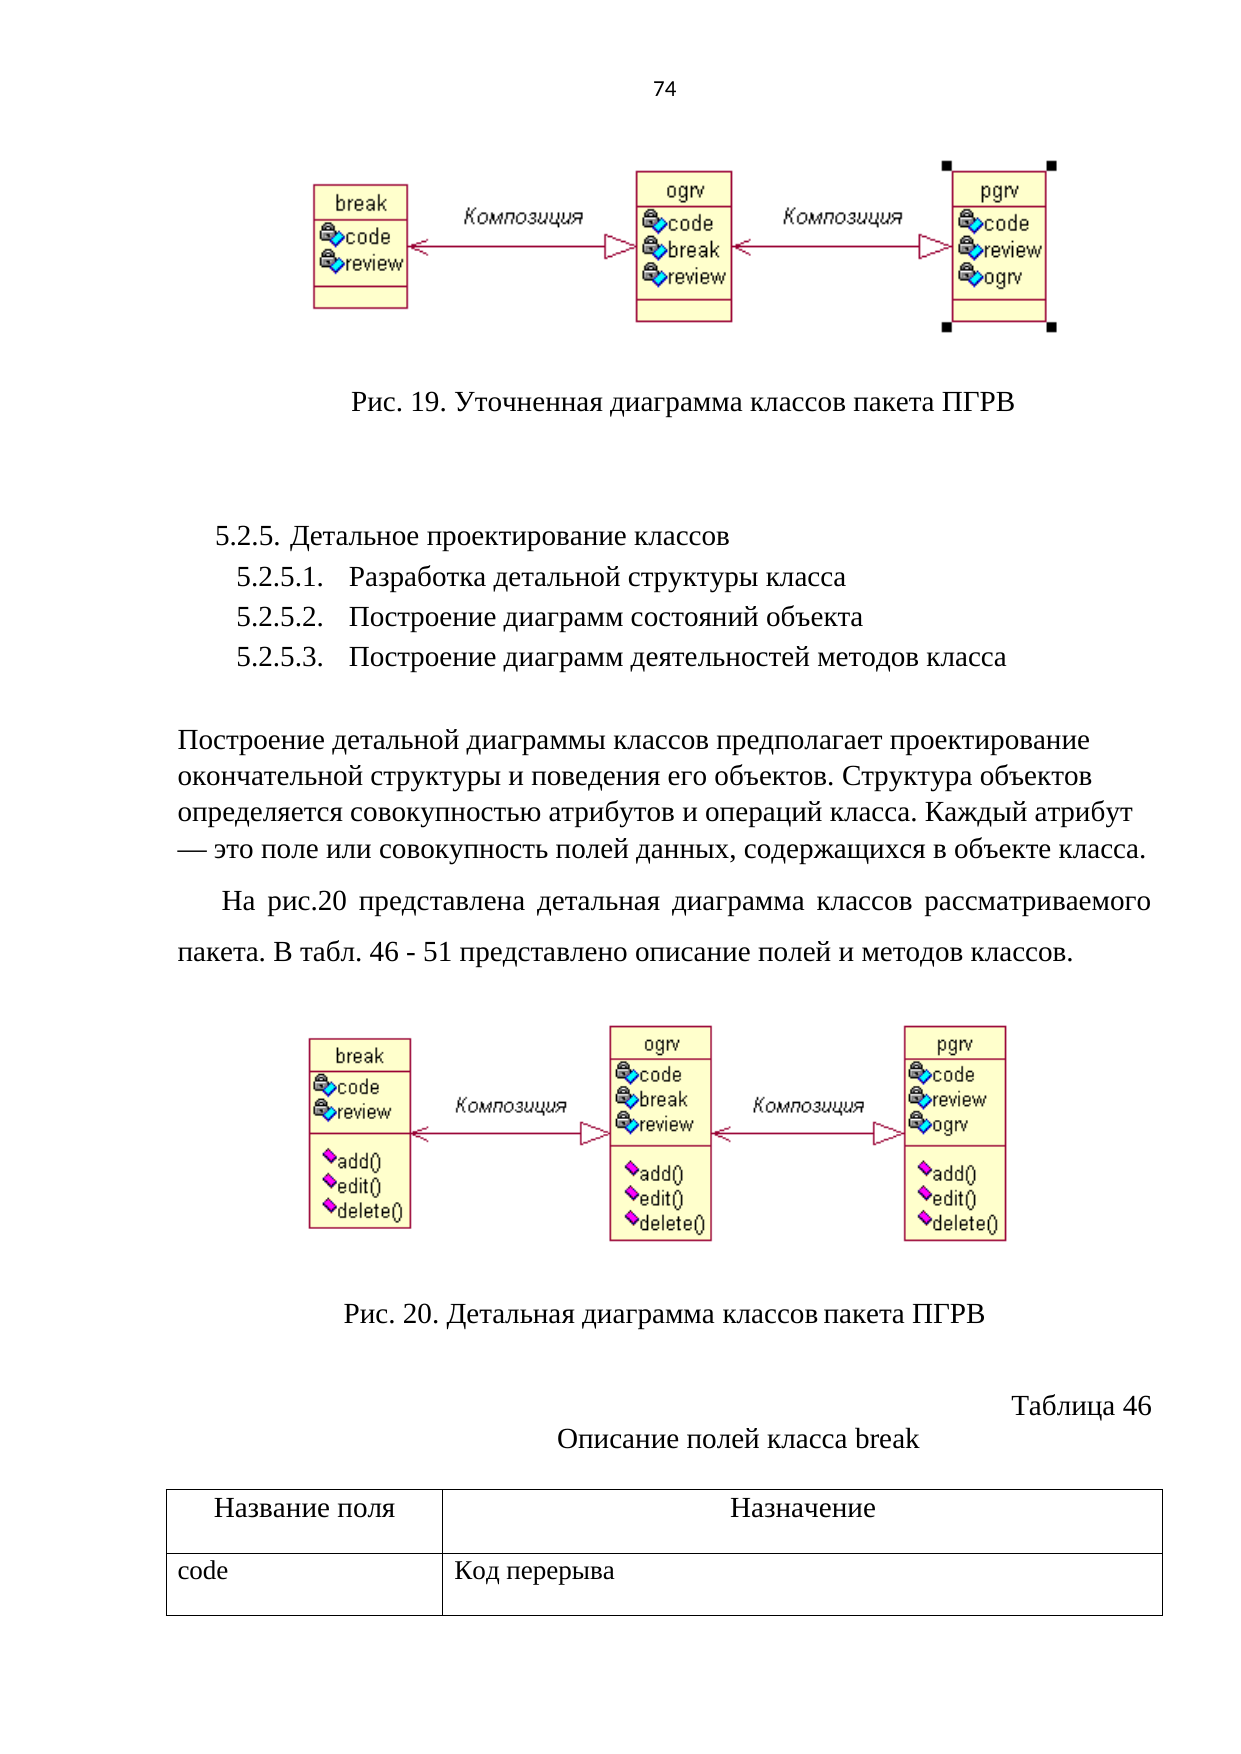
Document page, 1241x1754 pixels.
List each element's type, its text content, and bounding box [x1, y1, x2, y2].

text Построение детальной диаграммы классов предполагает проектирование окончательной структуры и поведения его объектов. Структура объектов определяется совокупностью атрибутов и операций класса. Каждый атрибут — это поле или совокупность полей данных, содержащихся в объекте класса. [177, 722, 1152, 864]
table_header Название поля [167, 1490, 442, 1553]
table_header Назначение [443, 1490, 1162, 1553]
text Рис. 19. Уточненная диаграмма классов пакета ПГРВ [177, 384, 1152, 418]
text Описание полей класса break [251, 1422, 1152, 1455]
subtitle Построение диаграмм состояний объекта [236, 599, 1152, 632]
table_cell code [167, 1554, 442, 1615]
picture [280, 1000, 1049, 1268]
subtitle Разработка детальной структуры класса [236, 559, 1152, 592]
table_cell Код перерыва [443, 1554, 1162, 1615]
text Рис. 20. Детальная диаграмма классов пакета ПГРВ [177, 1296, 1152, 1329]
picture [281, 129, 1085, 371]
text На рис.20 представлена детальная диаграмма классов рассматриваемого пакета. В табл. 46 - 51 представлено описание полей и методов классов. [177, 883, 1152, 967]
text Таблица 46 [251, 1388, 1152, 1422]
subtitle Детальное проектирование классов [215, 518, 1152, 552]
subtitle Построение диаграмм деятельностей методов класса [236, 639, 1152, 673]
